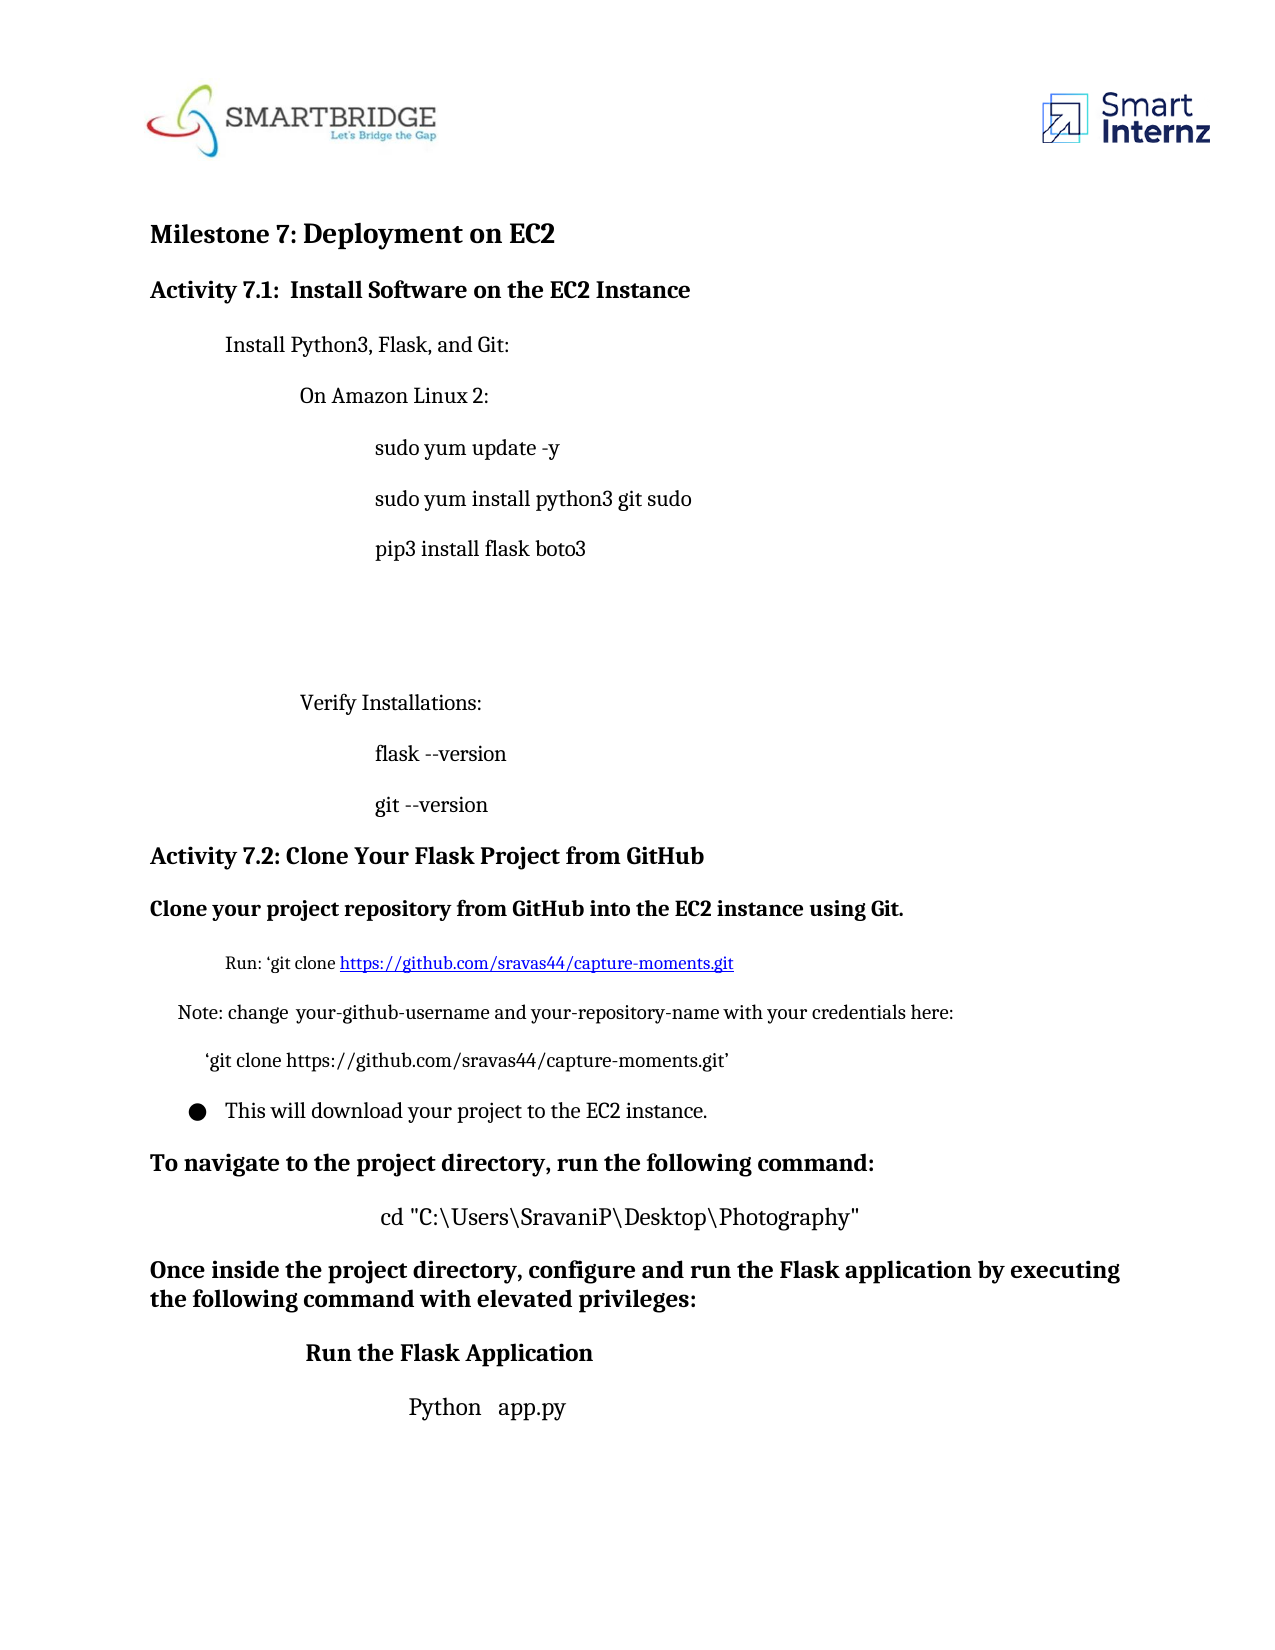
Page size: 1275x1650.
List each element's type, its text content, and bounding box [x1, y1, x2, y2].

subtitle To navigate to the project directory, run the following command: [150, 1149, 1275, 1177]
picture [1037, 92, 1214, 143]
text sudo yum install python3 git sudo pip3 install flask boto3 [375, 485, 695, 563]
text flask --version git --version [375, 741, 534, 818]
text Run: ‘git clone https://github.com/sravas44/capture-moments.git [225, 953, 1275, 974]
text Verify Installations: [300, 689, 1275, 716]
text cd "C:\Users\SravaniP\Desktop\Photography" [380, 1202, 1275, 1231]
text Note: change your-github-username and your-repository-name with your credentials here: ‘git clone https://github.com/sravas44/capture-moments.git’ [177, 1000, 976, 1072]
text Python app.py [150, 1392, 1275, 1421]
text Install Python3, Flask, and Git: On Amazon Linux 2: [225, 331, 534, 409]
picture [143, 78, 439, 161]
text Run the Flask Application [305, 1339, 1275, 1367]
subtitle Activity 7.2: Clone Your Flask Project from GitHub [150, 842, 1275, 871]
text Clone your project repository from GitHub into the EC2 instance using Git. [150, 896, 1275, 922]
text sudo yum update -y [375, 434, 1275, 460]
subtitle Once inside the project directory, configure and run the Flask application by executing the following command with elevated privileges: [150, 1256, 1123, 1314]
list This will download your project to the EC2 instance. [187, 1097, 1275, 1124]
subtitle Activity 7.1: Install Software on the EC2 Instance [150, 276, 1275, 304]
text Milestone 7: Deployment on EC2 [150, 217, 1275, 251]
